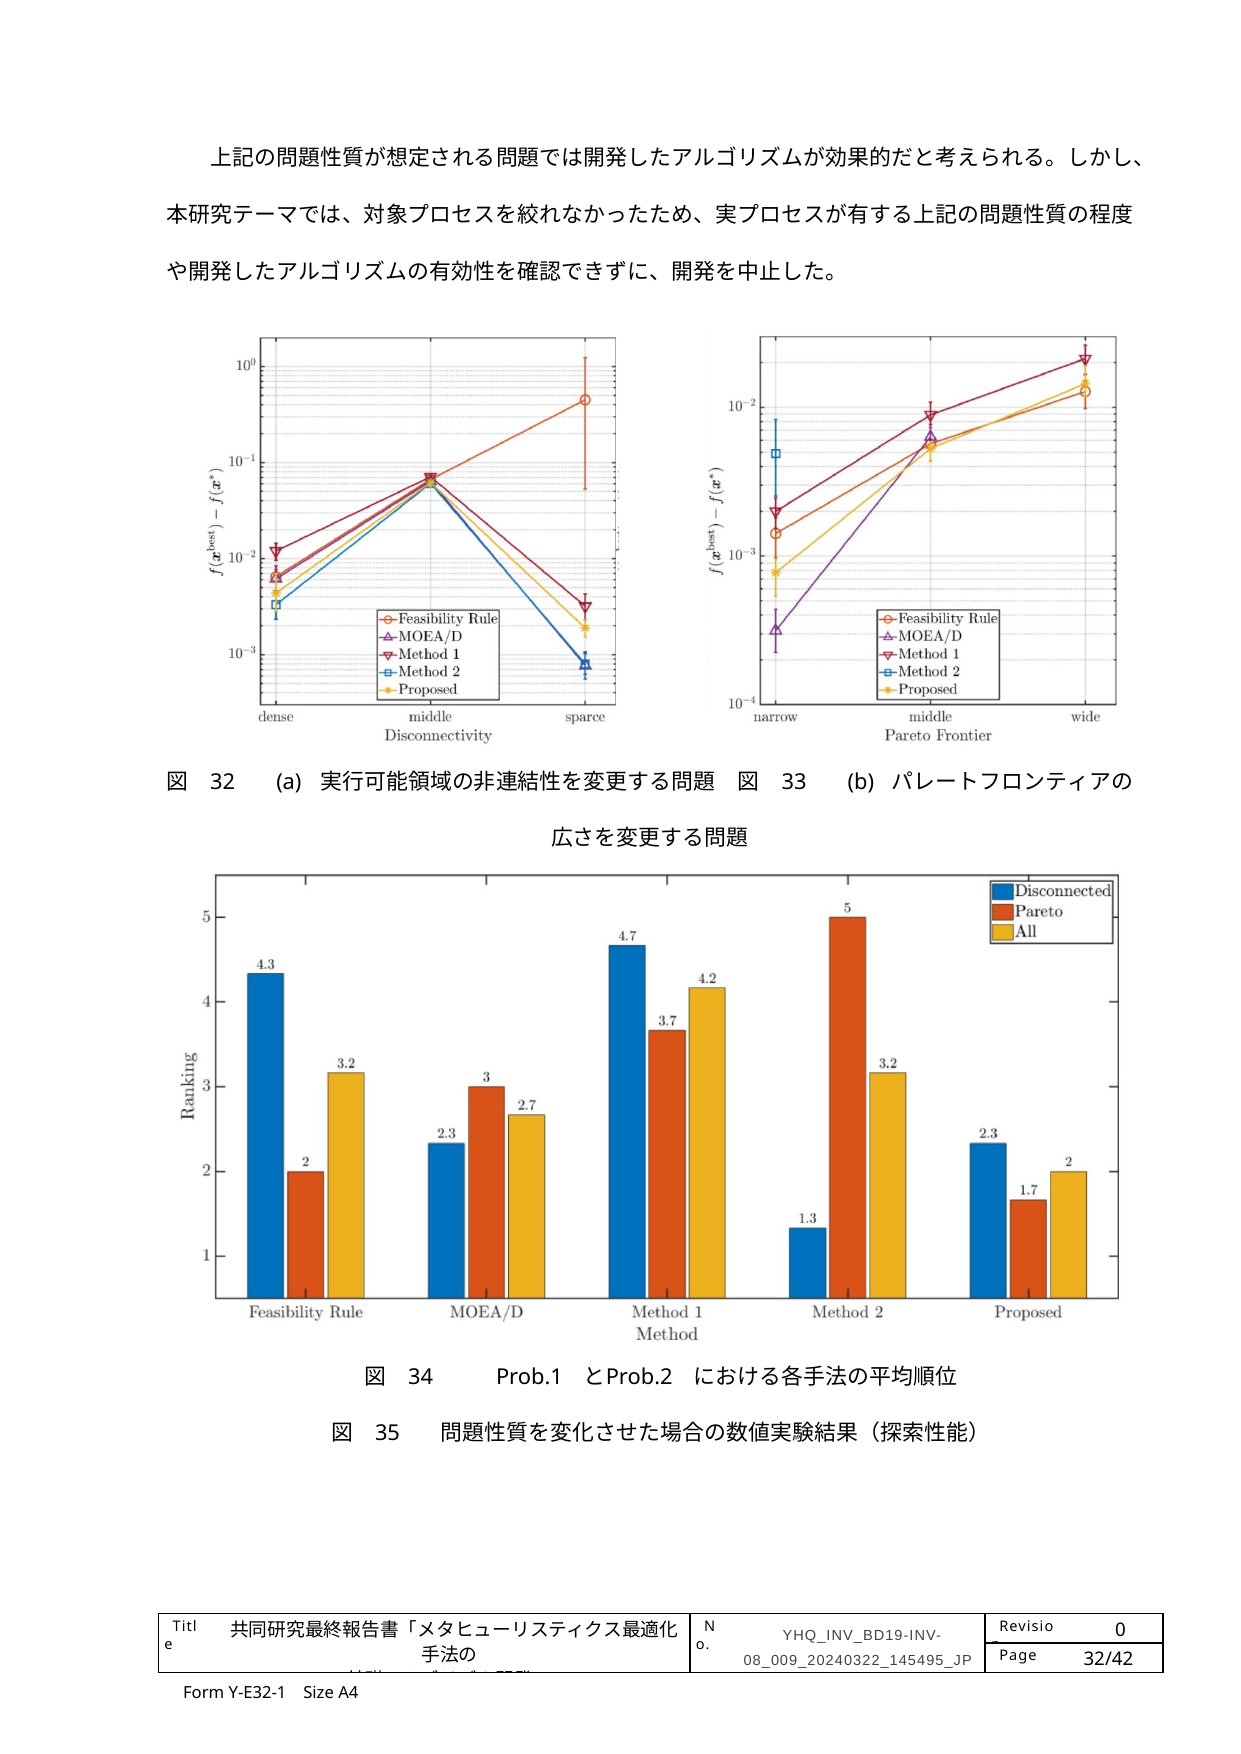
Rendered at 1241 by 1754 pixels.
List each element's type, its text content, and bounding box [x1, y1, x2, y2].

text 図 23 (c) Prob.1とProb.2における各手法の平均順位 [254, 1346, 1045, 1403]
picture [200, 331, 620, 747]
picture [166, 865, 1133, 1346]
text 上記の問題性質が想定される問題では開発したアルゴリズムが効果的だと考えられる。しかし、本研究テーマでは、対象プロセスを絞れなかったため、実プロセスが有する上記の問題性質の程度や開発したアルゴリズムの有効性を確認できずに、開発を中止した。 [166, 128, 1133, 298]
picture [706, 332, 1121, 747]
